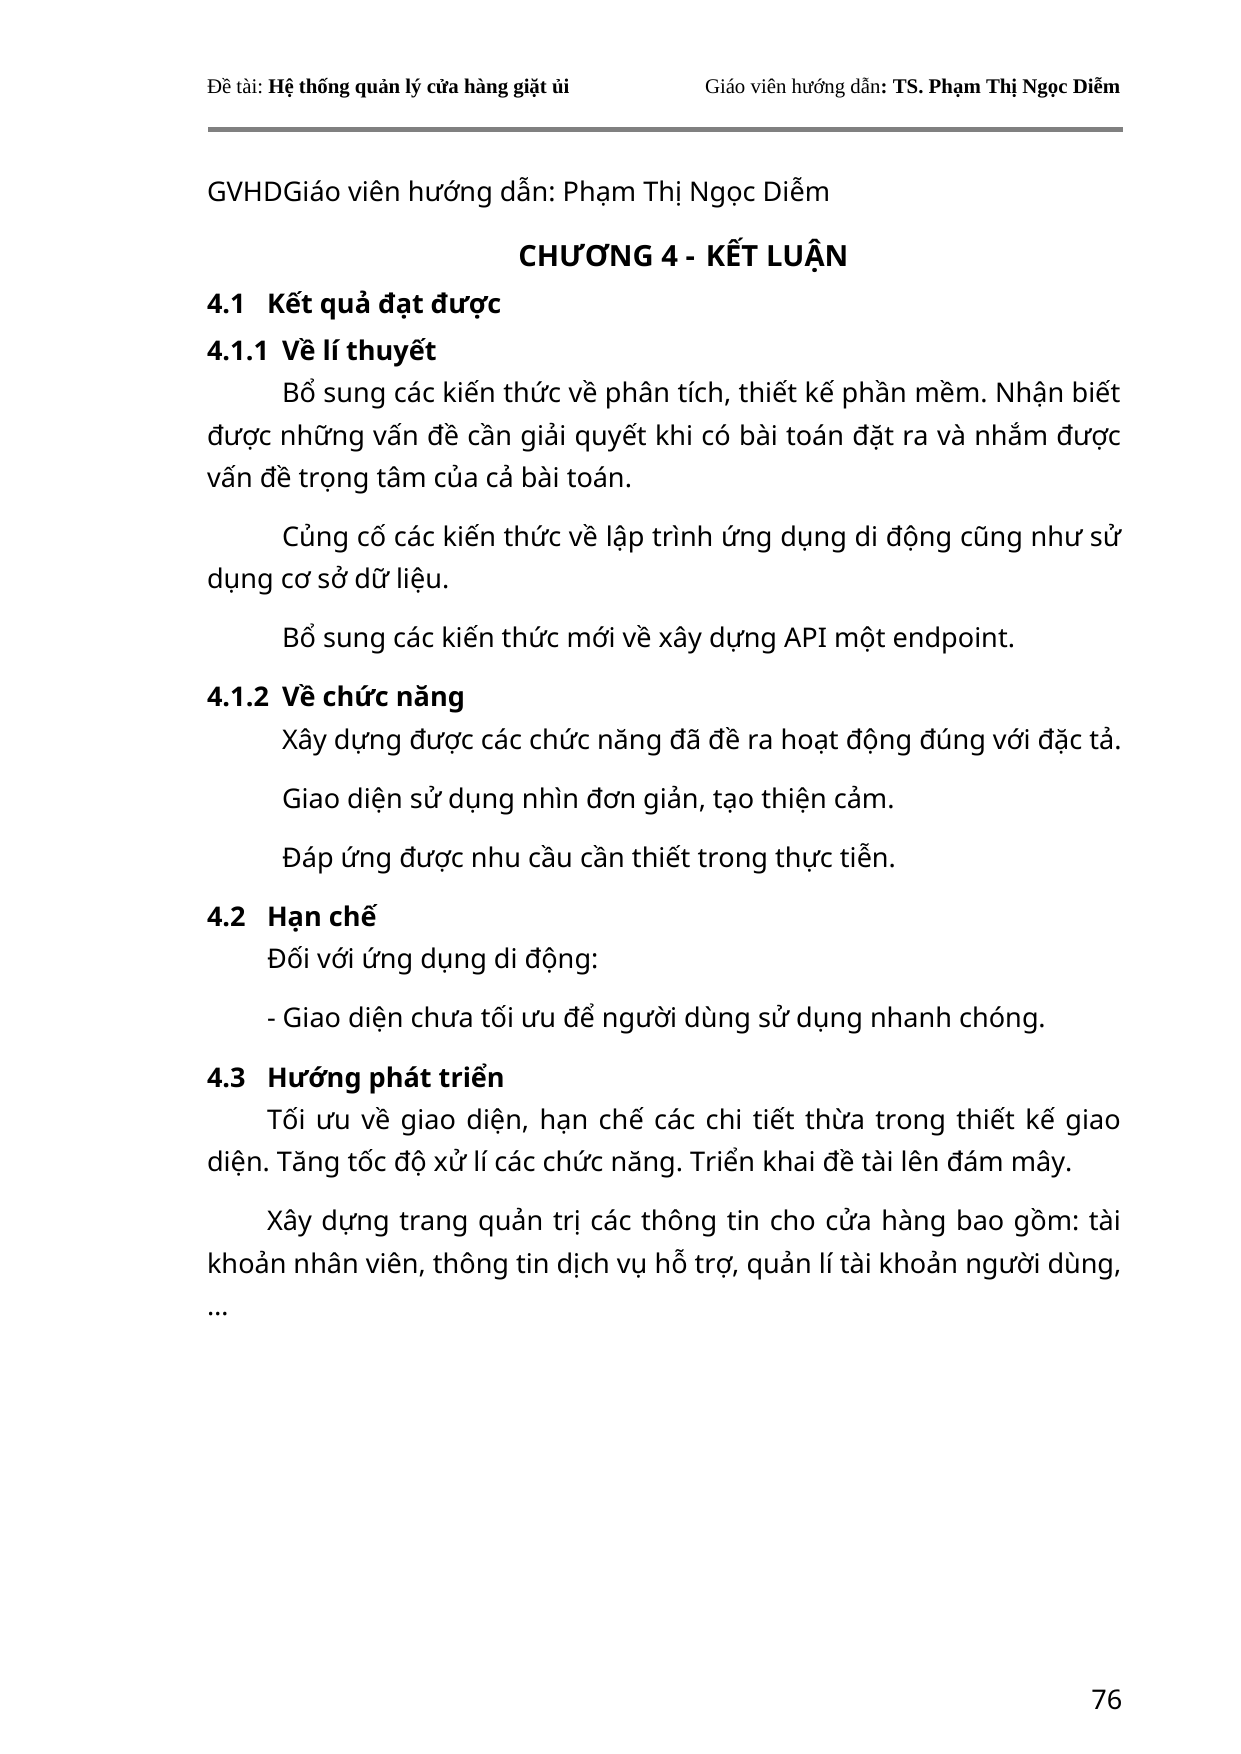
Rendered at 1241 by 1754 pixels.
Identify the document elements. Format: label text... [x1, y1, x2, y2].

subtitle Hướng phát triển [207, 1058, 1122, 1095]
subtitle KẾT [244, 235, 1122, 274]
subtitle Hạn chế [207, 897, 1122, 934]
